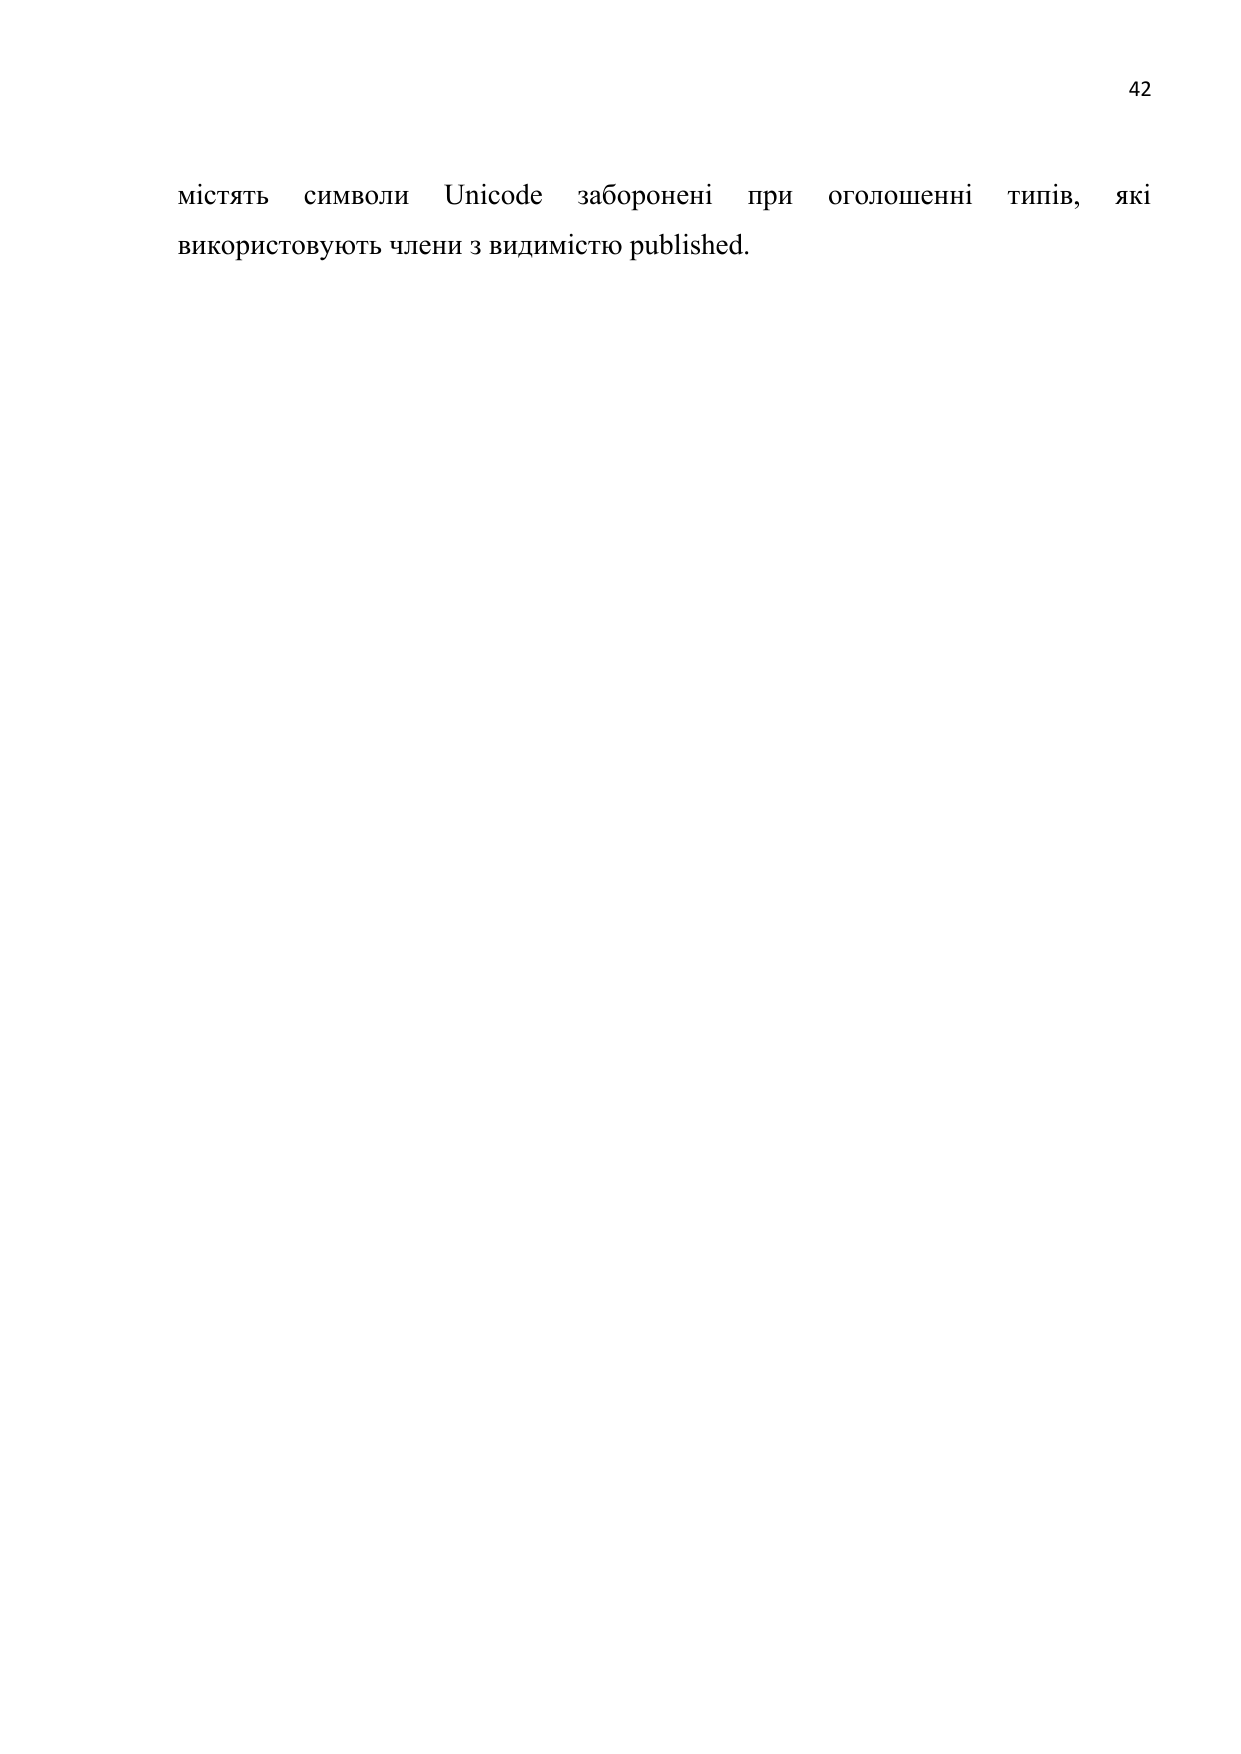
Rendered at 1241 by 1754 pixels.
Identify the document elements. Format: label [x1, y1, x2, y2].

text [177, 177, 1152, 261]
